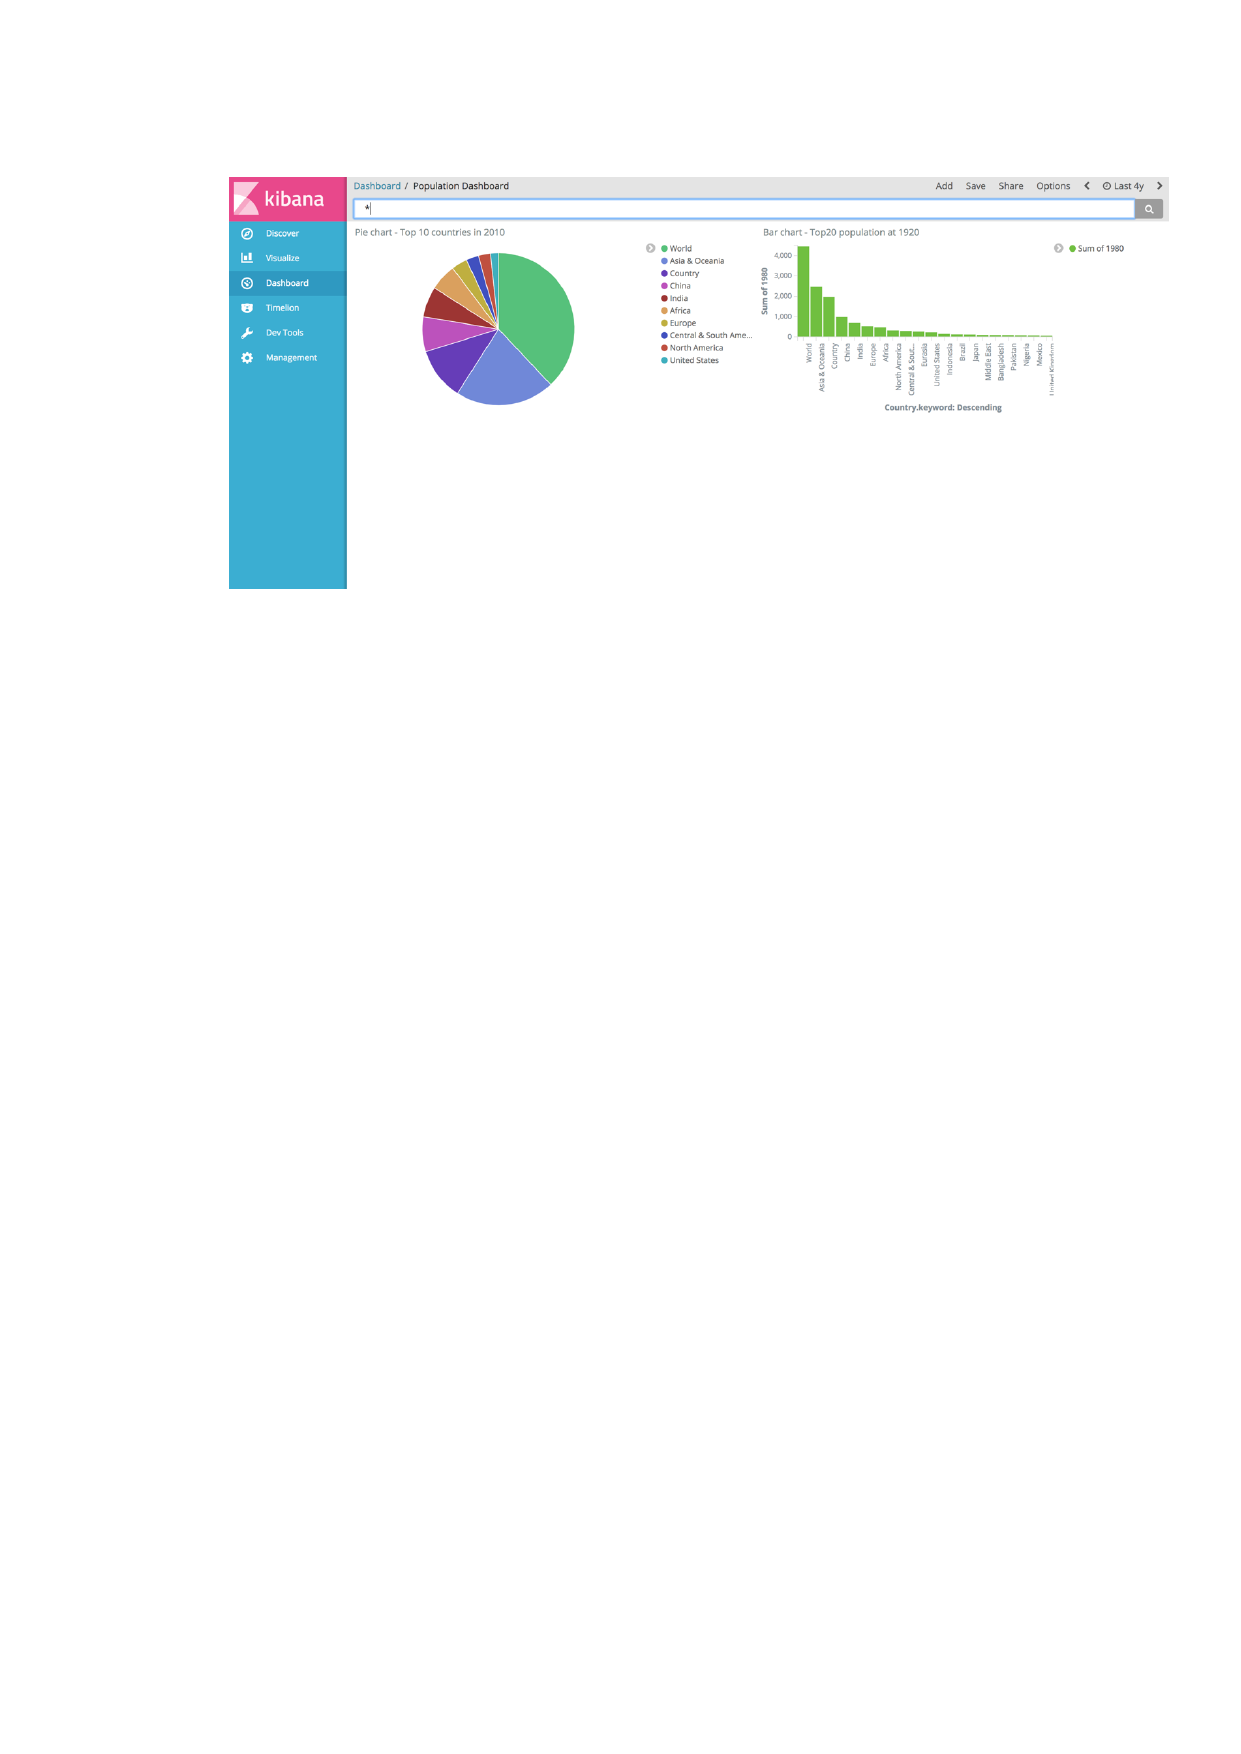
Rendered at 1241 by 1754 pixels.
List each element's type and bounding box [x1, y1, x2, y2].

picture [229, 177, 1169, 589]
